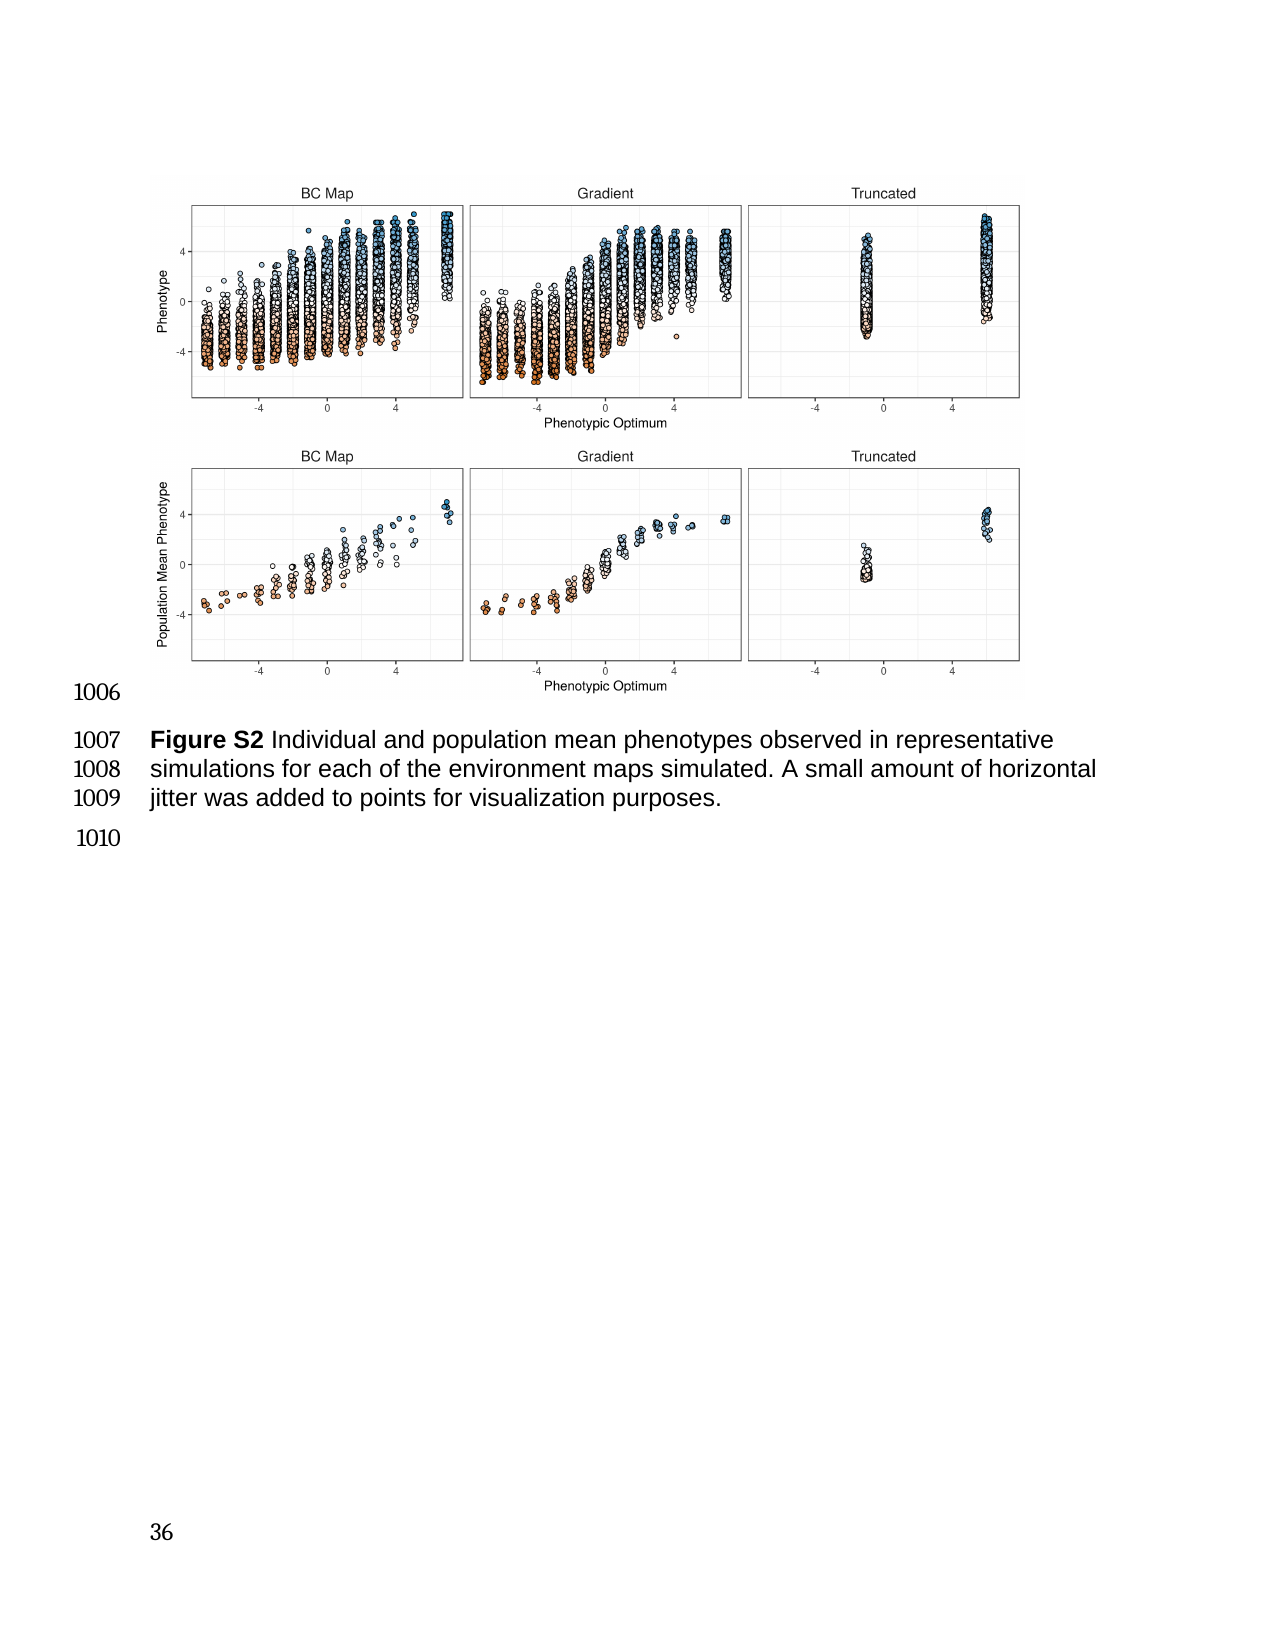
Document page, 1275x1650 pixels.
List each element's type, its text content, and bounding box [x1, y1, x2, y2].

picture [150, 175, 1025, 700]
text Figure S2 Individual and population mean phenotypes observed in representative simulations for each of the environment maps simulated. A small amount of horizontal jitter was added to points for visualization purposes. [150, 725, 1125, 811]
